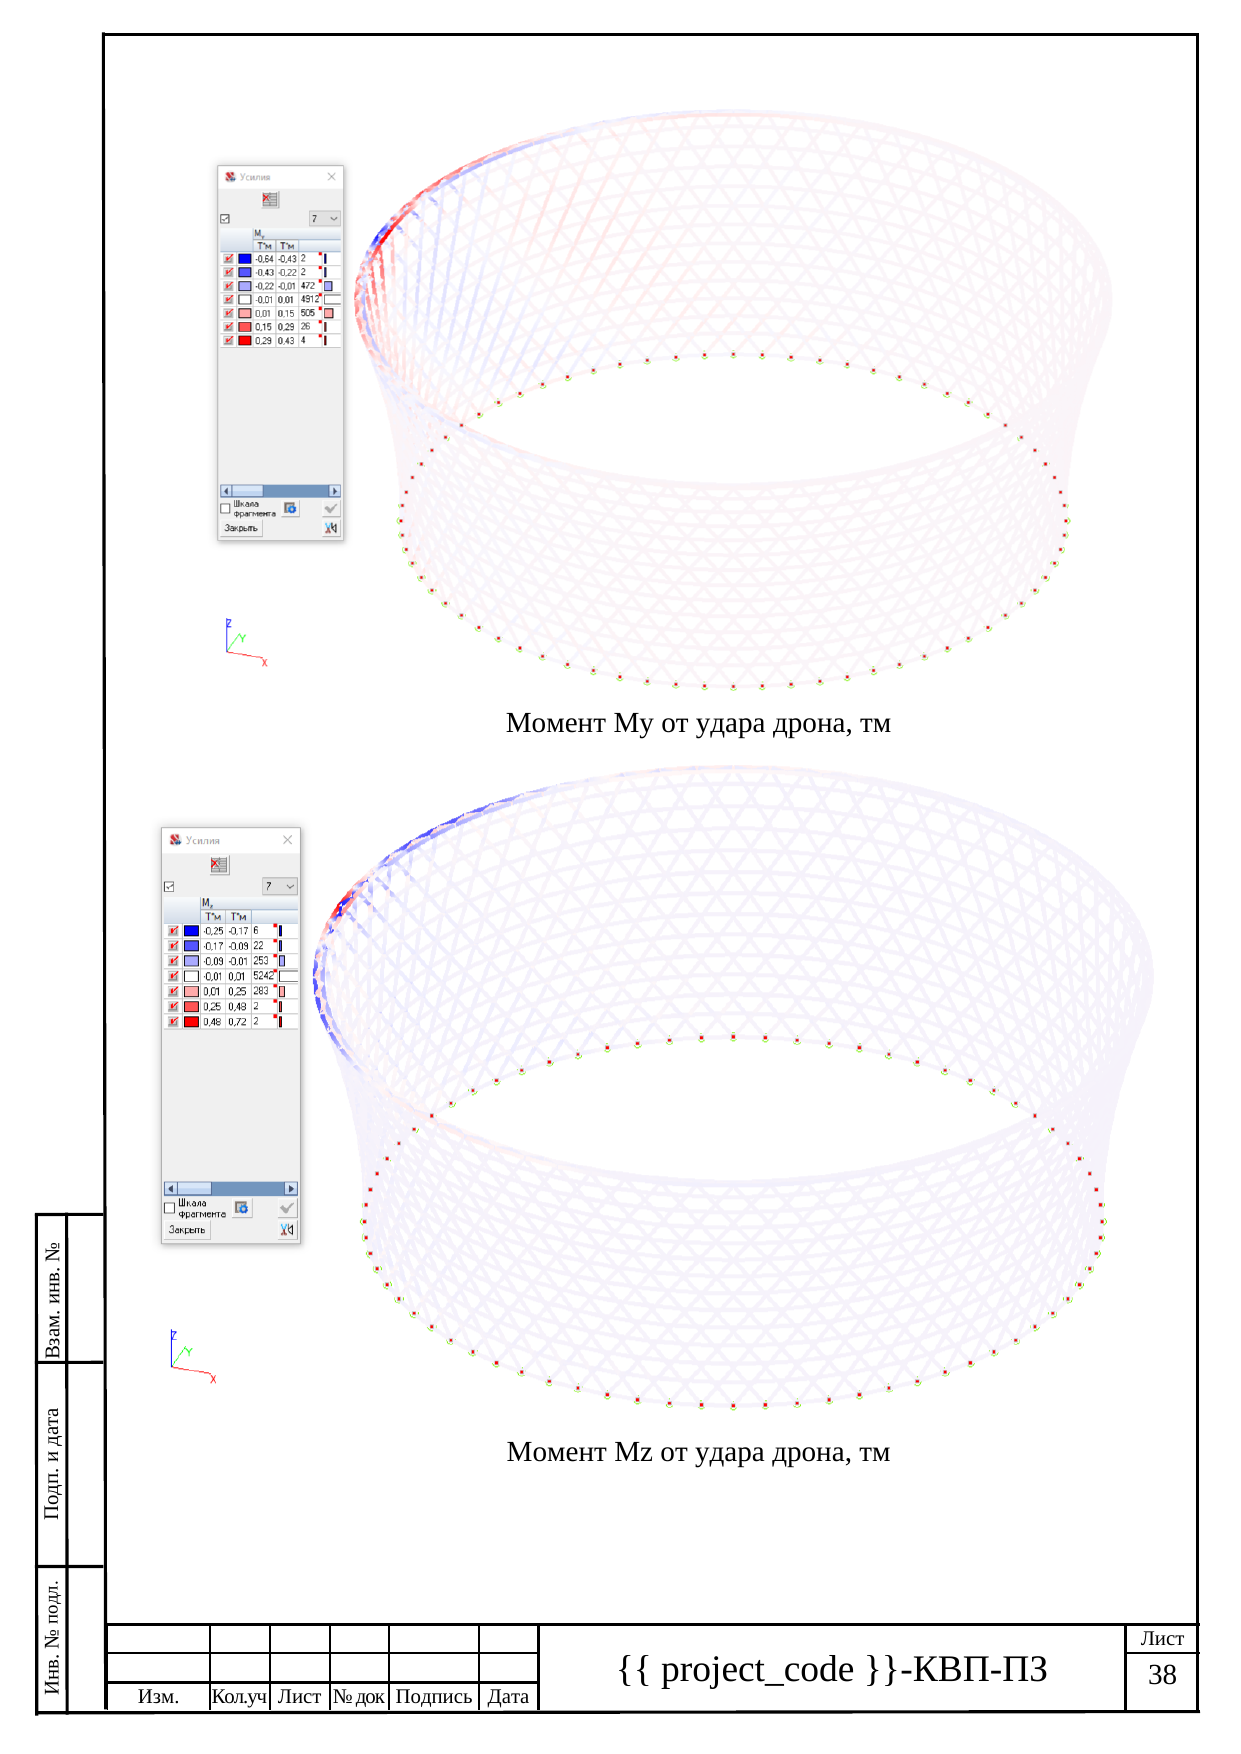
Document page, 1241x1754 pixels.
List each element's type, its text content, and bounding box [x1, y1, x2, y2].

picture [206, 98, 1121, 700]
text Момент Mz от удара дрона, тм [148, 1434, 1166, 1468]
text Момент My от удара дрона, тм [148, 705, 1166, 738]
picture [147, 755, 1167, 1418]
